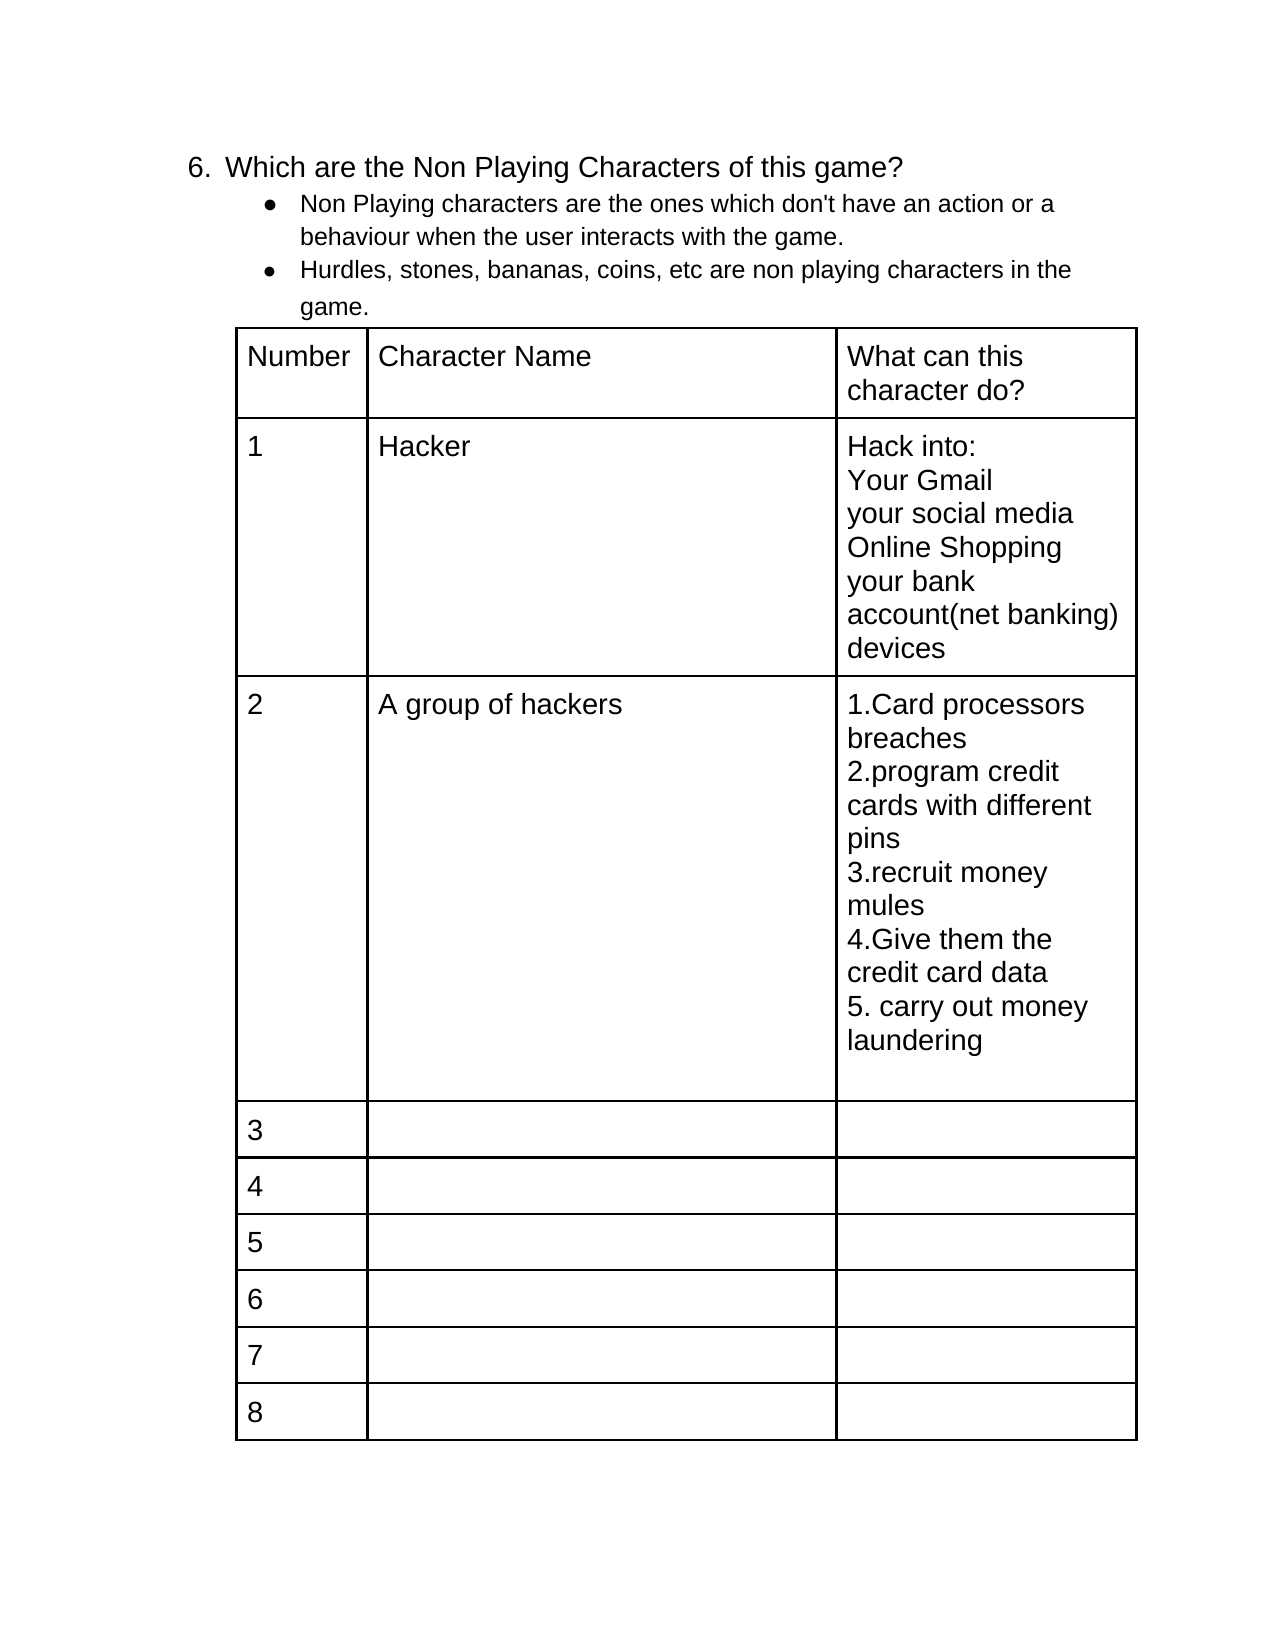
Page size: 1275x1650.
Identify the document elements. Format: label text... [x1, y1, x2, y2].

table_cell [838, 1102, 1135, 1156]
table_cell A group of hackers [369, 677, 835, 1100]
table_cell 5 [238, 1215, 366, 1269]
table_cell 7 [238, 1328, 366, 1382]
table_cell [838, 1159, 1135, 1213]
table_header Number [238, 329, 366, 417]
list Which are the Non Playing Characters of this game? [187, 150, 1125, 183]
table_cell [369, 1328, 835, 1382]
table_cell [369, 1159, 835, 1213]
table_cell [838, 1328, 1135, 1382]
table_cell 1 [238, 419, 366, 674]
table_cell [369, 1102, 835, 1156]
table_cell Hacker [369, 419, 835, 674]
table_cell 2 [238, 677, 366, 1100]
table_cell [838, 1271, 1135, 1326]
table_cell 4 [238, 1159, 366, 1213]
table_cell Hack into: Your Gmail your social media Online Shopping your bank account(net banking) devices [838, 419, 1135, 674]
table_header What can this character do? [838, 329, 1135, 417]
table_cell [369, 1215, 835, 1269]
table_cell [369, 1384, 835, 1439]
table_cell 3 [238, 1102, 366, 1156]
list Non Playing characters are the ones which don't have an action or a behaviour when the user interacts with the game. [262, 188, 1125, 250]
table_cell 6 [238, 1271, 366, 1326]
table_cell 1.Card processors breaches 2.program credit cards with different pins 3.recruit money mules 4.Give them the credit card data 5. carry out money laundering [838, 677, 1135, 1100]
table_cell [838, 1384, 1135, 1439]
table_cell 8 [238, 1384, 366, 1439]
table_cell [369, 1271, 835, 1326]
table_header Character Name [369, 329, 835, 417]
table_cell [838, 1215, 1135, 1269]
list Hurdles, stones, bananas, coins, etc are non playing characters in the game. [262, 254, 1125, 322]
